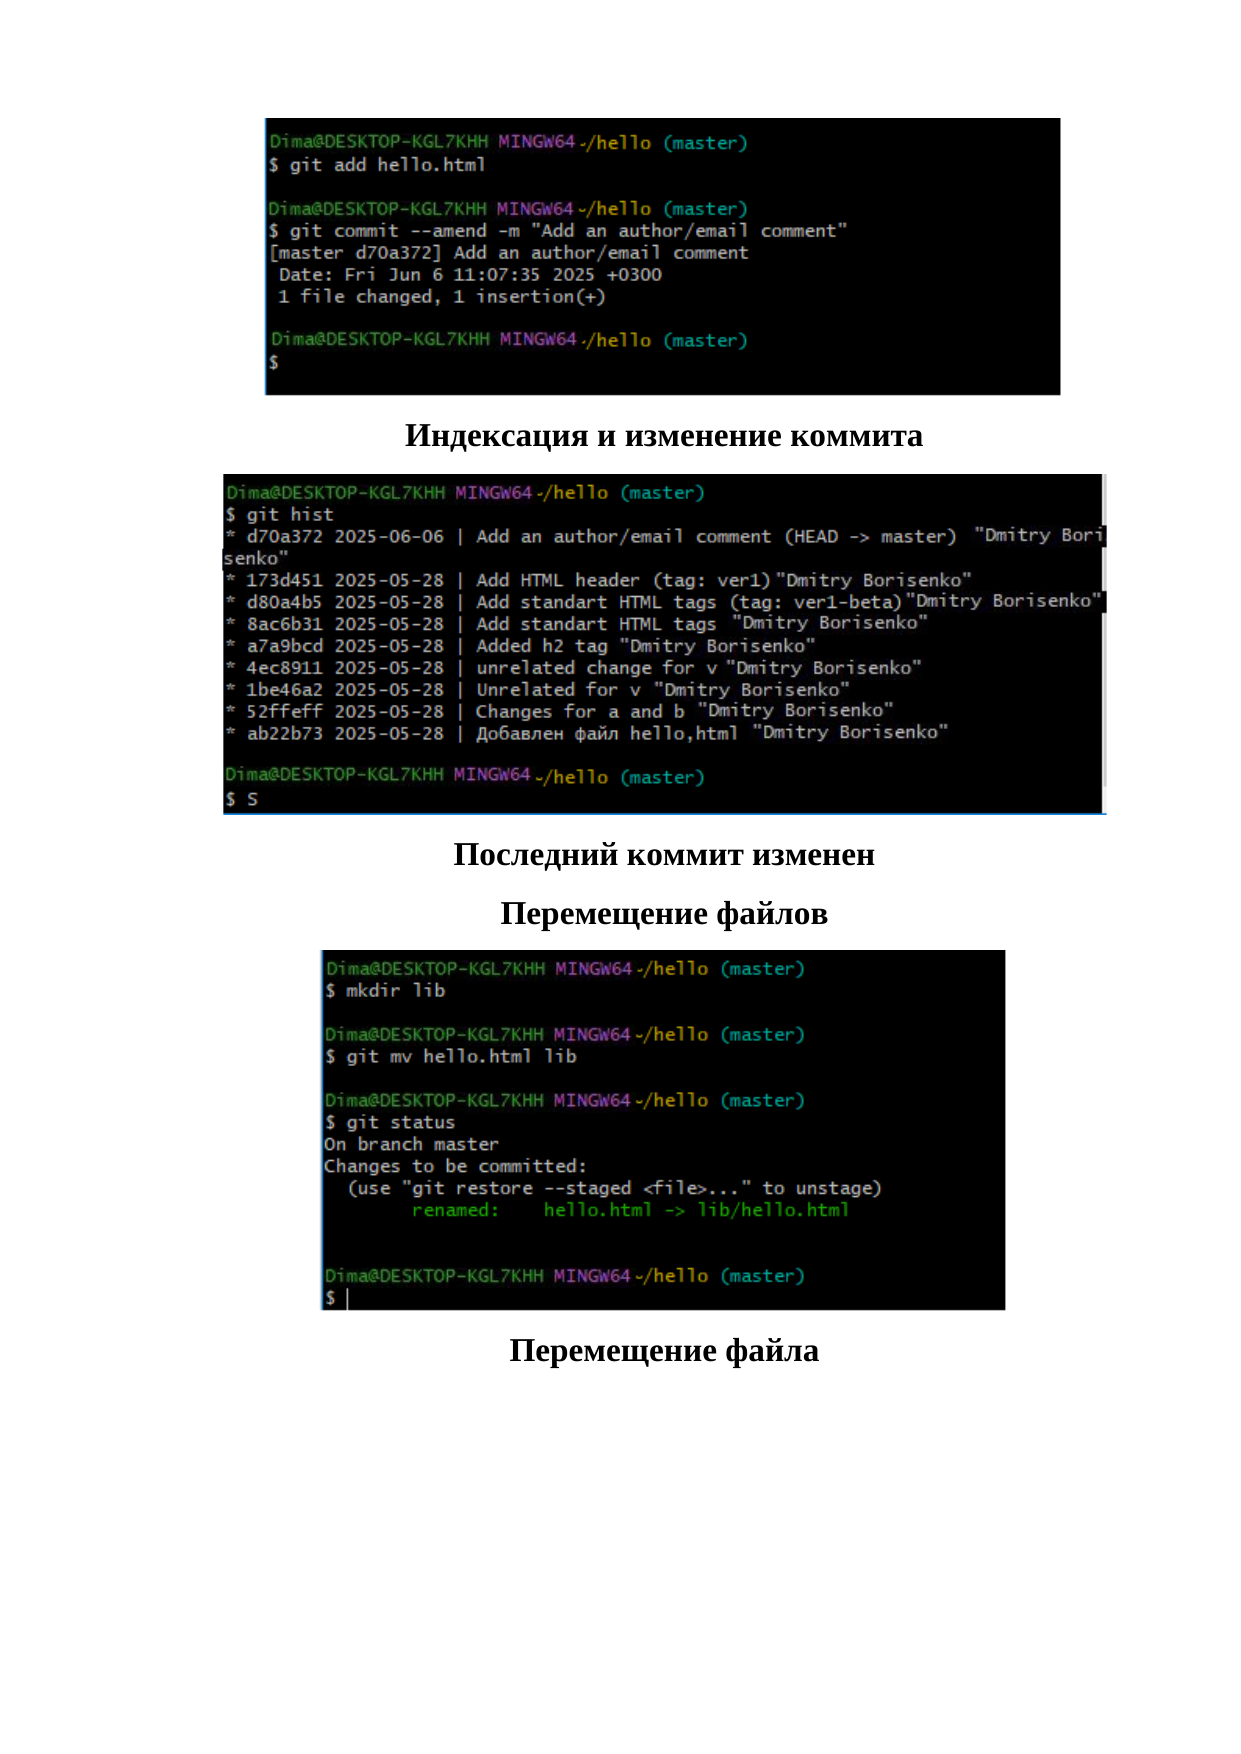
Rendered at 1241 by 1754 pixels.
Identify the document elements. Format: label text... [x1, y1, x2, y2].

picture [222, 474, 1107, 815]
picture [314, 950, 1015, 1312]
text Индексация и изменение коммита [177, 415, 1152, 453]
text Последний коммит изменен [177, 834, 1152, 872]
picture [262, 118, 1067, 397]
text Перемещение файла [177, 1330, 1152, 1369]
subtitle Перемещение файлов [177, 893, 1152, 931]
